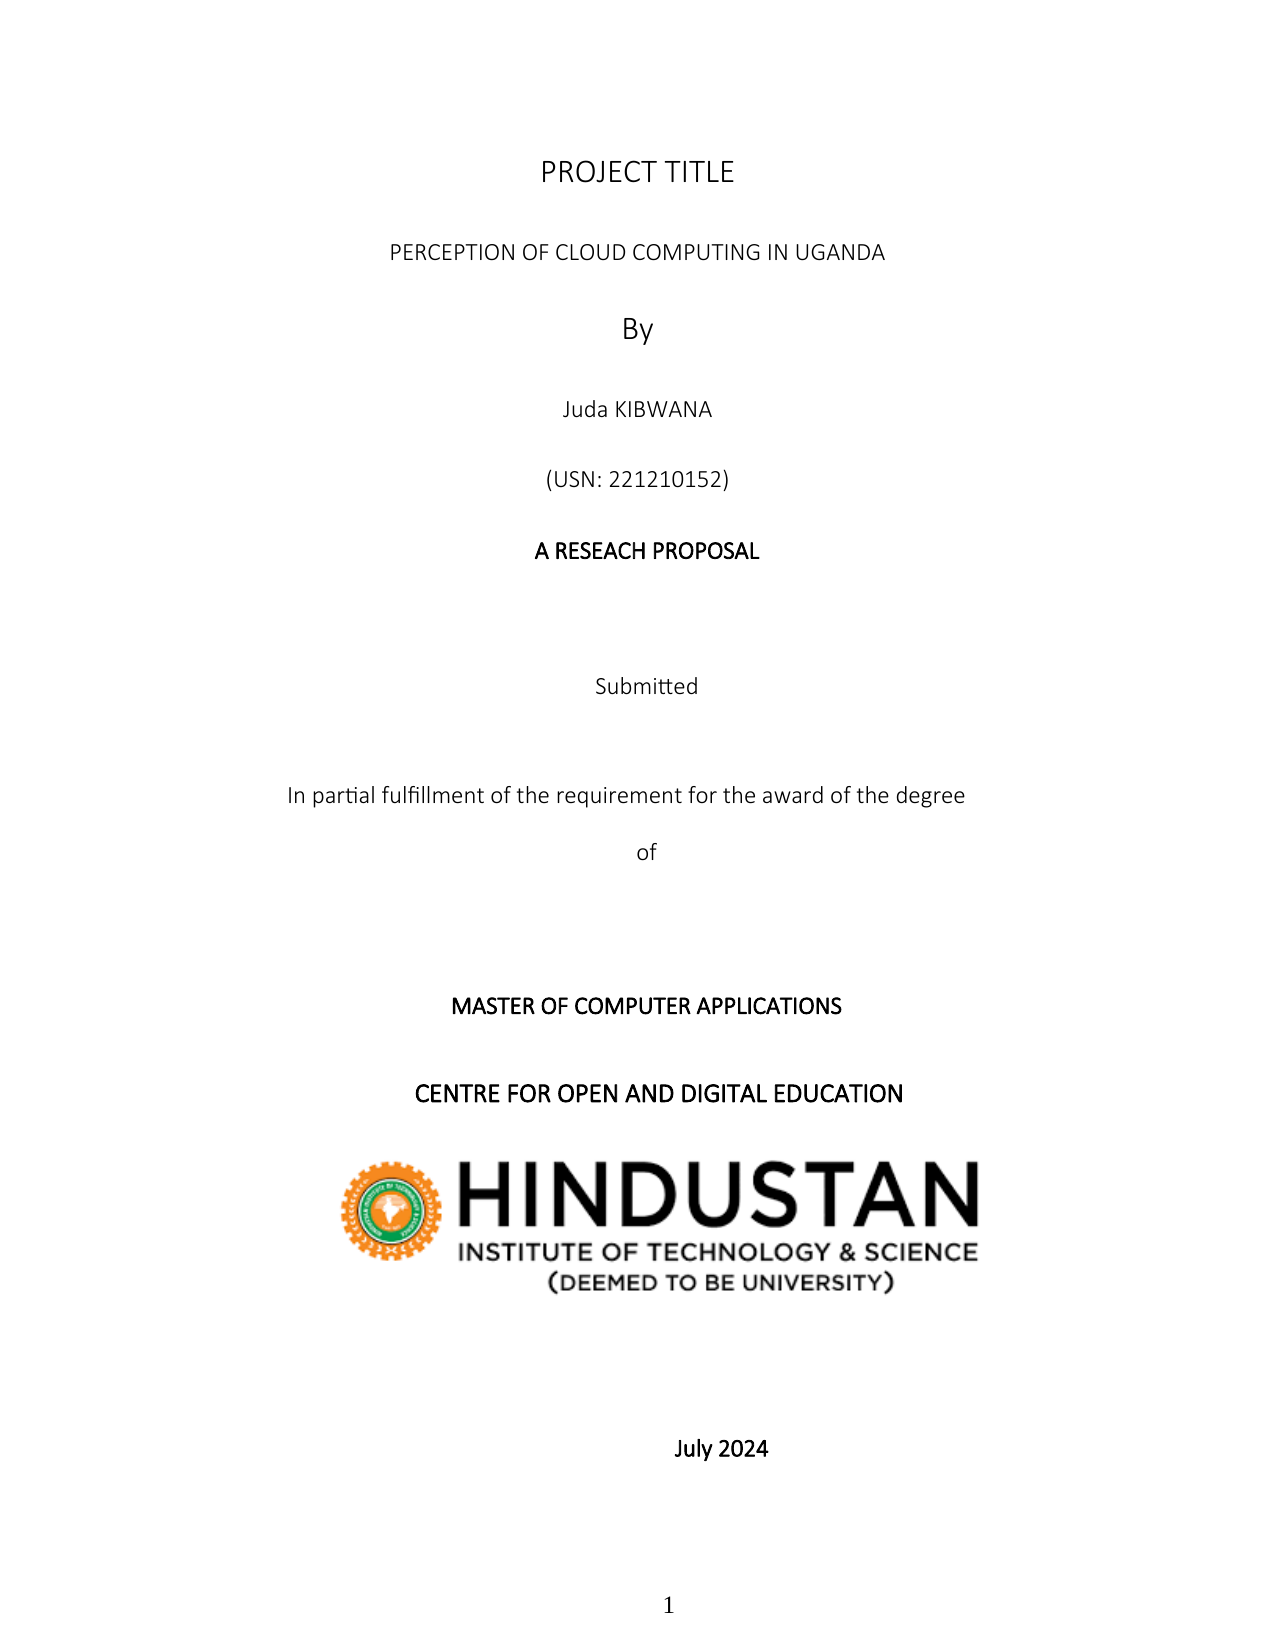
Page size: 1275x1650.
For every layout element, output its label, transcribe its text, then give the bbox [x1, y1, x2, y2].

text Submitted [466, 670, 828, 701]
text In partial fulfillment of the requirement for the award of the degree of [281, 779, 972, 867]
text MASTER OF COMPUTER APPLICATIONS [168, 989, 1125, 1020]
text Juda KIBWANA [150, 393, 1125, 423]
text July 2024 [150, 1432, 867, 1462]
picture [318, 1137, 1001, 1319]
text PERCEPTION OF CLOUD COMPUTING IN UGANDA [150, 236, 1125, 267]
text A RESEACH PROPOSAL [466, 534, 828, 565]
text By [150, 307, 1125, 347]
text (USN: 221210152) [150, 463, 1125, 494]
text PROJECT TITLE [150, 150, 1125, 191]
text CENTRE FOR OPEN AND DIGITAL EDUCATION [150, 1076, 1169, 1108]
